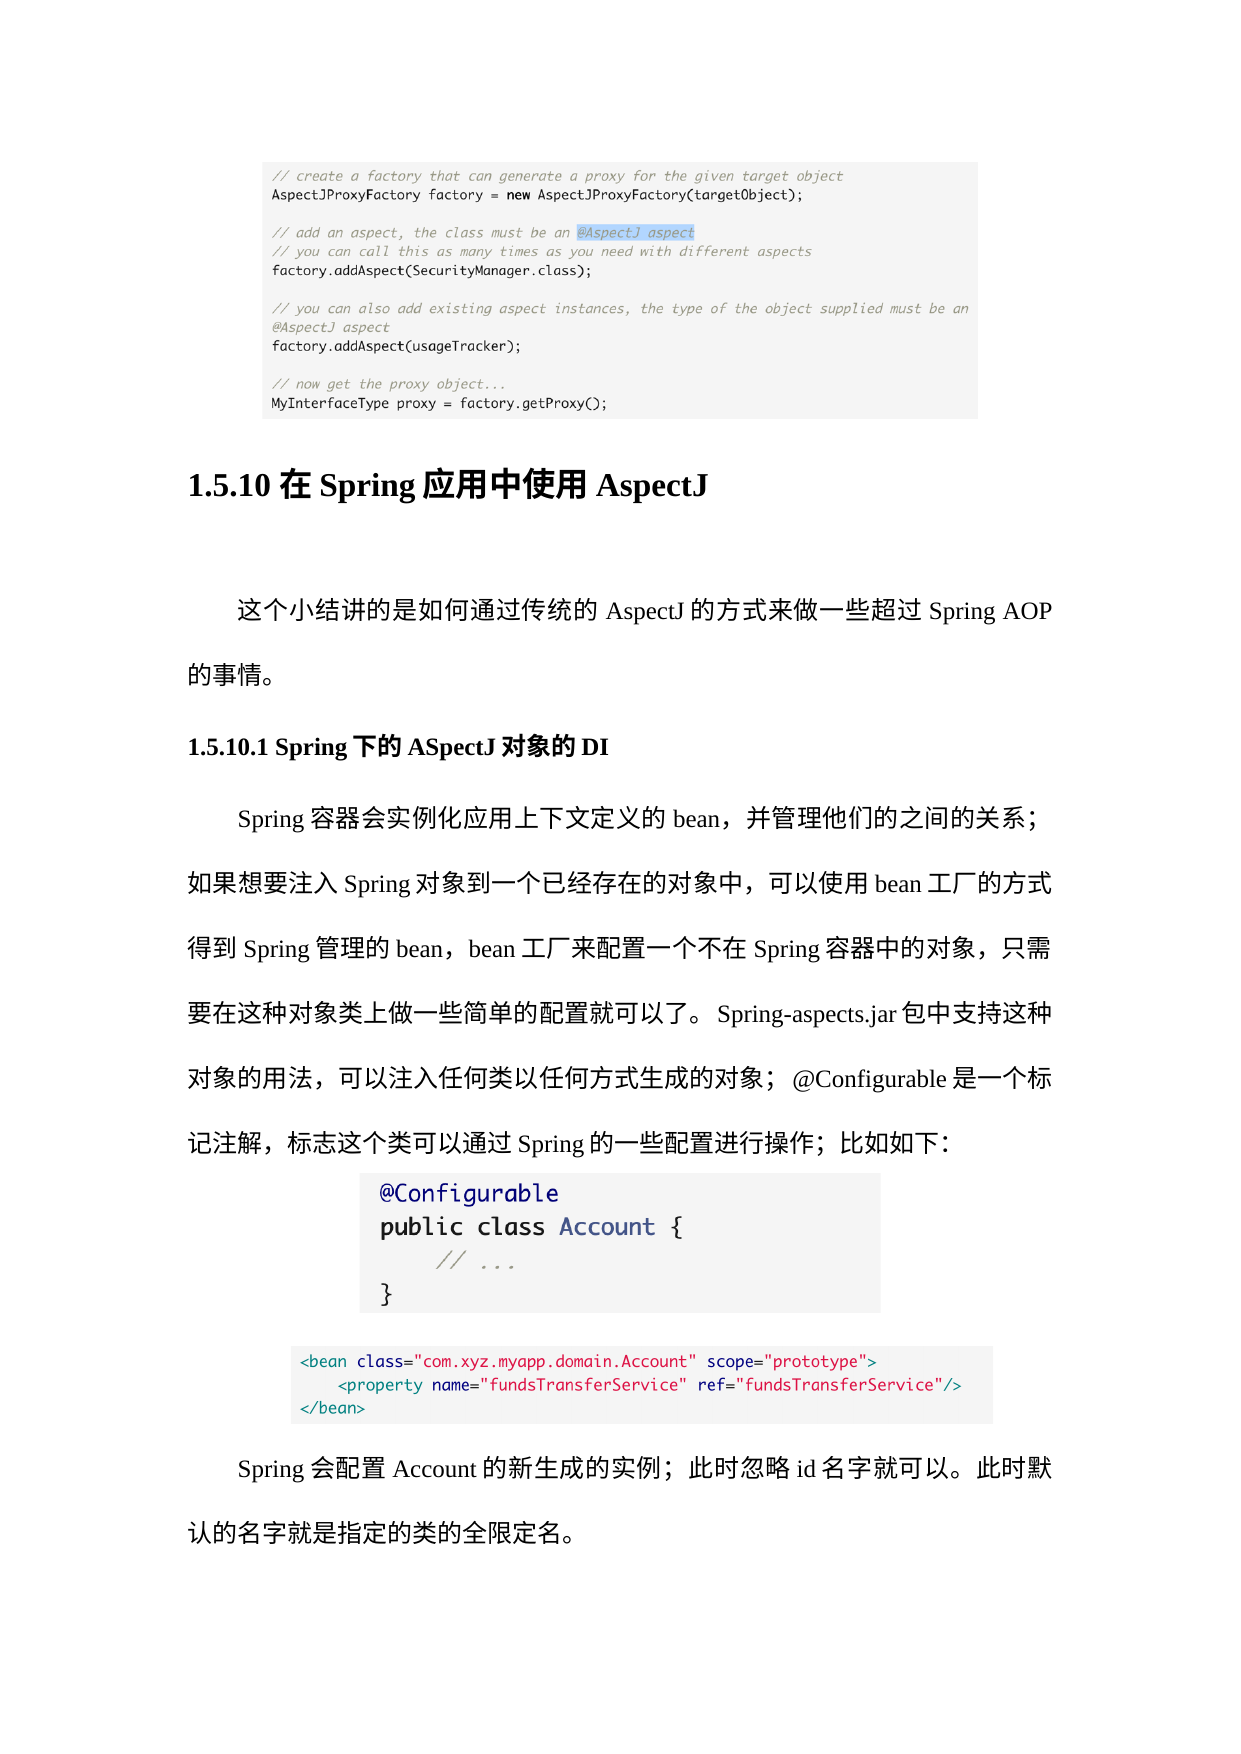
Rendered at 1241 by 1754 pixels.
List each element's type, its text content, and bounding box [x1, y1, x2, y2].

text Spring会配置Account的新生成的实例；此时忽略id名字就可以。此时默认的名字就是指定的类的全限定名。 [187, 1434, 1053, 1564]
subtitle 1.5.10 在Spring应用中使用AspectJ [187, 449, 1053, 514]
text Spring容器会实例化应用上下文定义的bean，并管理他们的之间的关系；如果想要注入Spring对象到一个已经存在的对象中，可以使用bean工厂的方式得到Spring管理的bean，bean工厂来配置一个不在Spring容器中的对象，只需要在这种对象类上做一些简单的配置就可以了。Spring-aspects.jar包中支持这种对象的用法，可以注入任何类以任何方式生成的对象；@Configurable是一个标记注解，标志这个类可以通过Spring的一些配置进行操作；比如如下： [187, 784, 1053, 1174]
picture [290, 1346, 994, 1424]
subtitle 1.5.10.1 Spring下的ASpectJ对象的DI [187, 712, 1053, 777]
picture [262, 162, 978, 419]
picture [359, 1173, 881, 1313]
text 这个小结讲的是如何通过传统的AspectJ的方式来做一些超过Spring AOP的事情。 [187, 576, 1053, 706]
